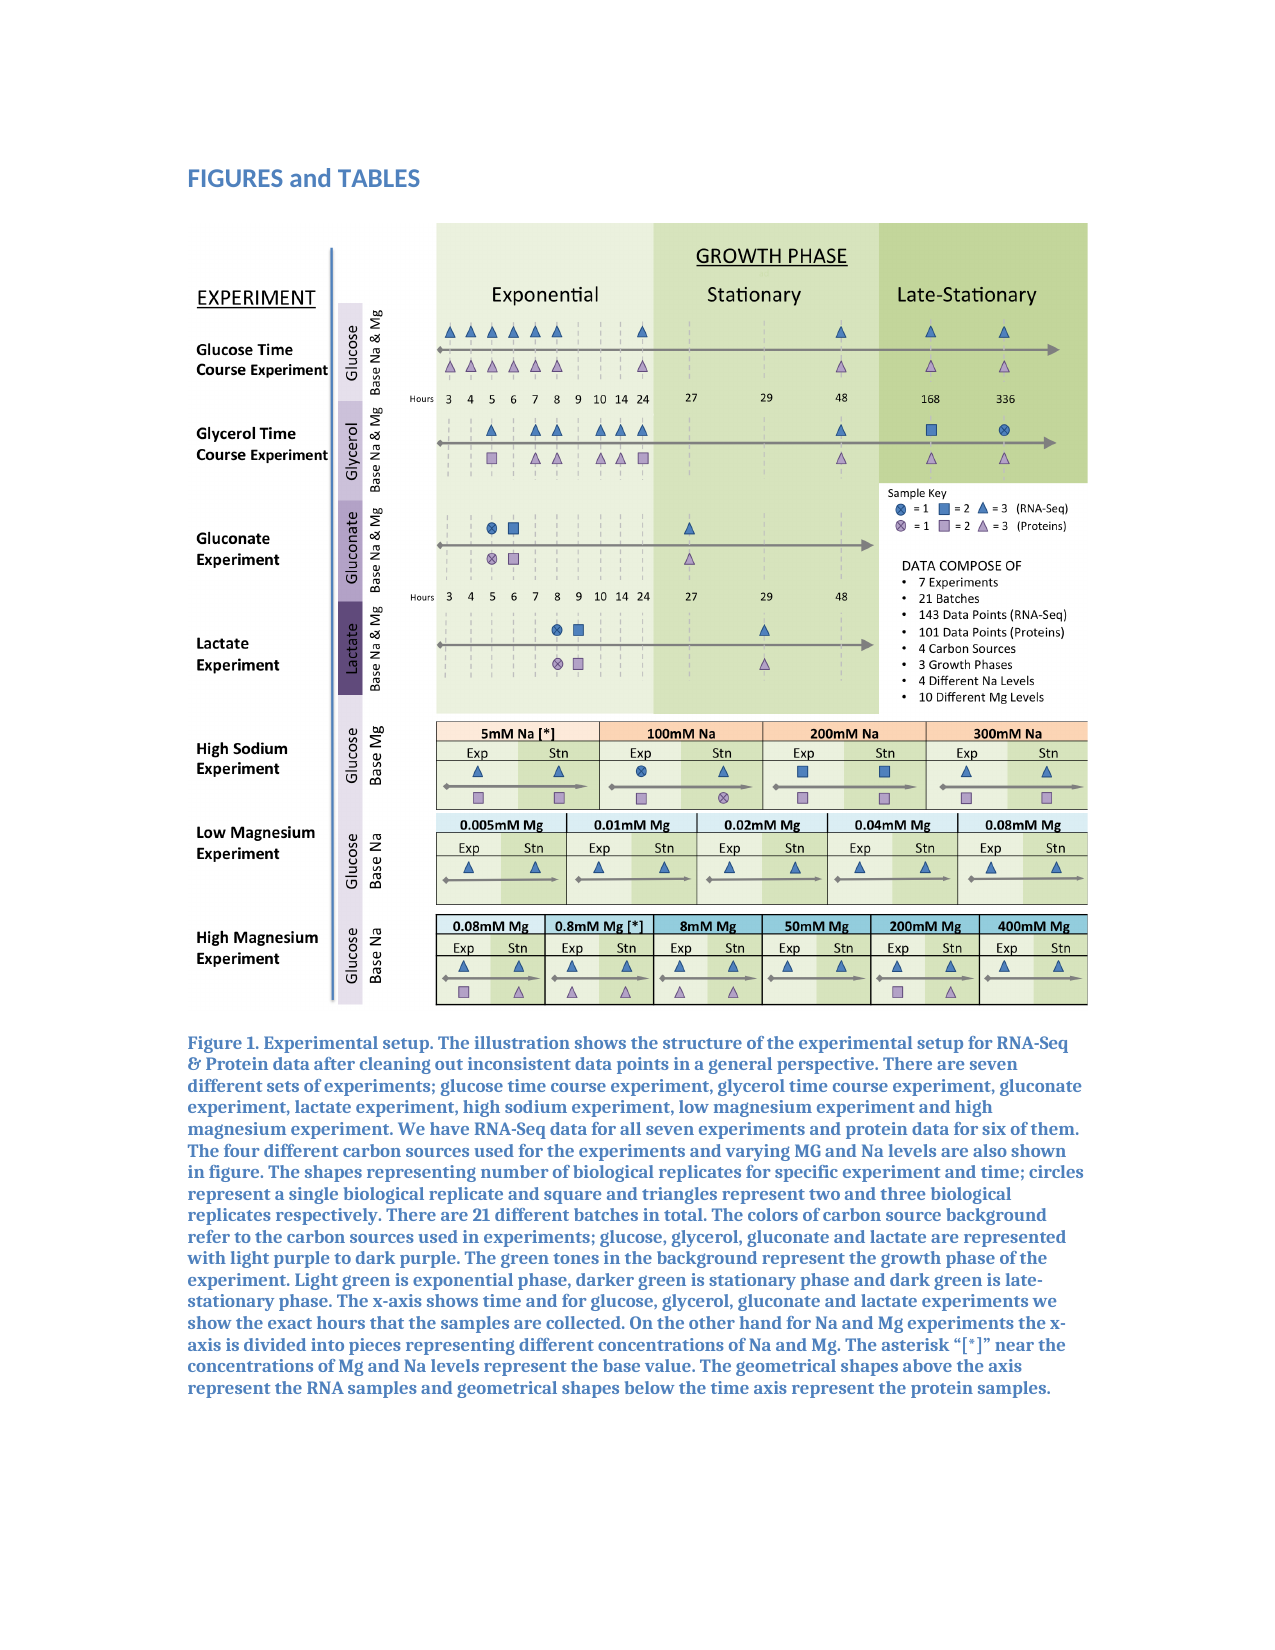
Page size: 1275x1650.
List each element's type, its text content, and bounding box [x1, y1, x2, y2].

text Figure 1. Experimental setup. The illustration shows the structure of the experimental setup for RNA-Seq & Protein data after cleaning out inconsistent data points in a general perspective. There are seven different sets of experiments; glucose time course experiment, glycerol time course experiment, gluconate experiment, lactate experiment, high sodium experiment, low magnesium experiment and high magnesium experiment. We have RNA-Seq data for all seven experiments and protein data for six of them. The four different carbon sources used for the experiments and varying MG and Na levels are also shown in figure. The shapes representing number of biological replicates for specific experiment and time; circles represent a single biological replicate and square and triangles represent two and three biological replicates respectively. There are 21 different batches in total. The colors of carbon source background refer to the carbon sources used in experiments; glucose, glycerol, gluconate and lactate are represented with light purple to dark purple. The green tones in the background represent the growth phase of the experiment. Light green is exponential phase, darker green is stationary phase and dark green is late-stationary phase. The x-axis shows time and for glucose, glycerol, gluconate and lactate experiments we show the exact hours that the samples are collected. On the other hand for Na and Mg experiments the x-axis is divided into pieces representing different concentrations of Na and Mg. The asterisk “[*]” near the concentrations of Mg and Na levels represent the base value. The geometrical shapes above the axis represent the RNA samples and geometrical shapes below the time axis represent the protein samples. [187, 1011, 1087, 1399]
subtitle FIGURES and TABLES [187, 161, 1087, 194]
picture [187, 223, 1088, 1011]
